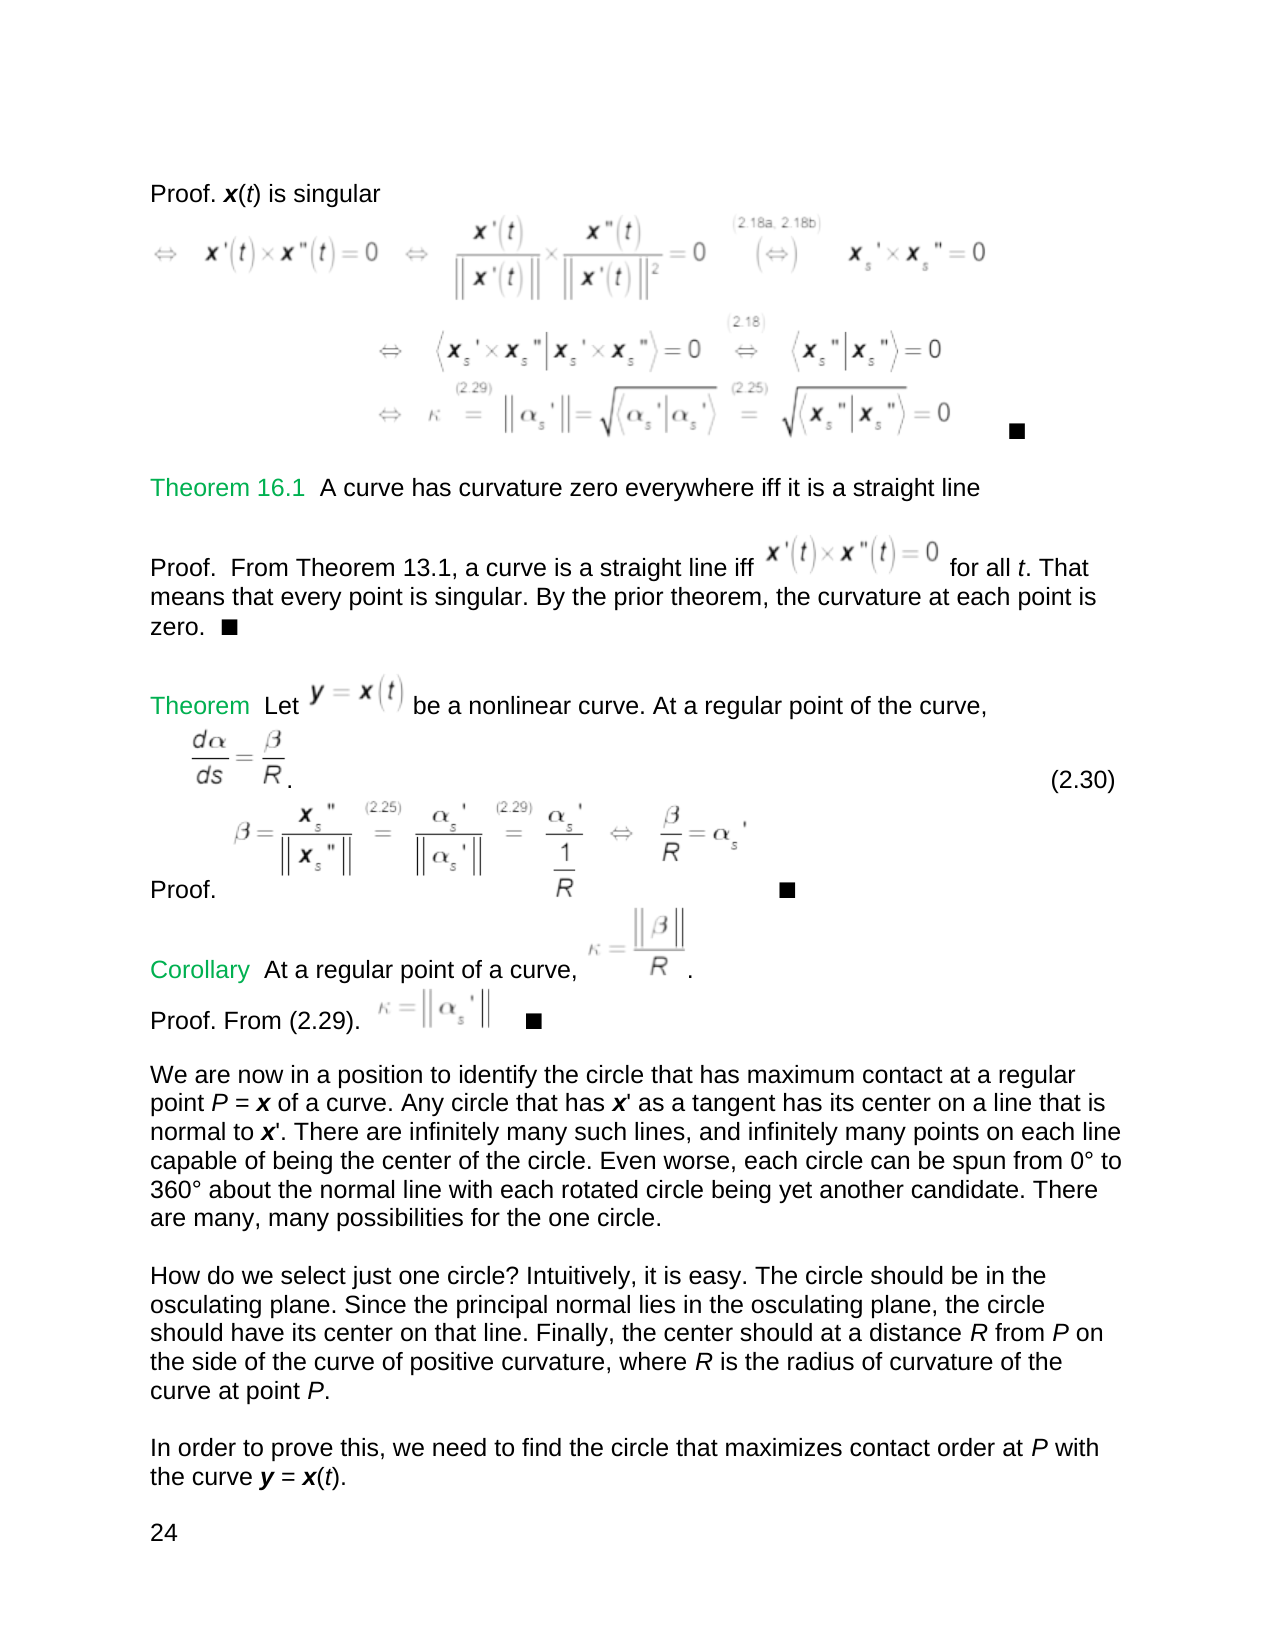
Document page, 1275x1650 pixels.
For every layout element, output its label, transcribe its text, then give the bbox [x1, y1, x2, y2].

text . (2.30) [150, 720, 1125, 794]
text Theorem Let be a nonlinear curve. At a regular point of the curve, [150, 669, 1125, 720]
text We are now in a position to identify the circle that has maximum contact at a regular point P = x of a curve. Any circle that has x' as a tangent has its center on a line that is normal to x'. There are infinitely many such lines, and infinitely many points on each line capable of being the center of the circle. Even worse, each circle can be spun from 0° to 360° about the normal line with each rotated circle being yet another candidate. There are many, many possibilities for the one circle. [150, 1060, 1125, 1232]
text In order to prove this, we need to find the circle that maximizes contact order at P with the curve y = x(t). [150, 1433, 1125, 1491]
text ∎ [150, 375, 1125, 444]
text Proof. ∎ [150, 794, 1125, 904]
text Proof. From Theorem 13.1, a curve is a straight line iff for all t. That means that every point is singular. By the prior theorem, the curvature at each point is zero. ∎ [150, 531, 1125, 640]
text Corollary At a regular point of a curve, . [150, 904, 1125, 984]
text Proof. x(t) is singular [150, 179, 1125, 307]
text Theorem 16.1 A curve has curvature zero everywhere iff it is a straight line [150, 473, 1125, 502]
text Proof. From (2.29). ∎ [150, 984, 1125, 1035]
text How do we select just one circle? Intuitively, it is easy. The circle should be in the osculating plane. Since the principal normal lies in the osculating plane, the circle should have its center on that line. Finally, the center should at a distance R from P on the side of the curve of positive curvature, where R is the radius of curvature of the curve at point P. [150, 1261, 1125, 1405]
